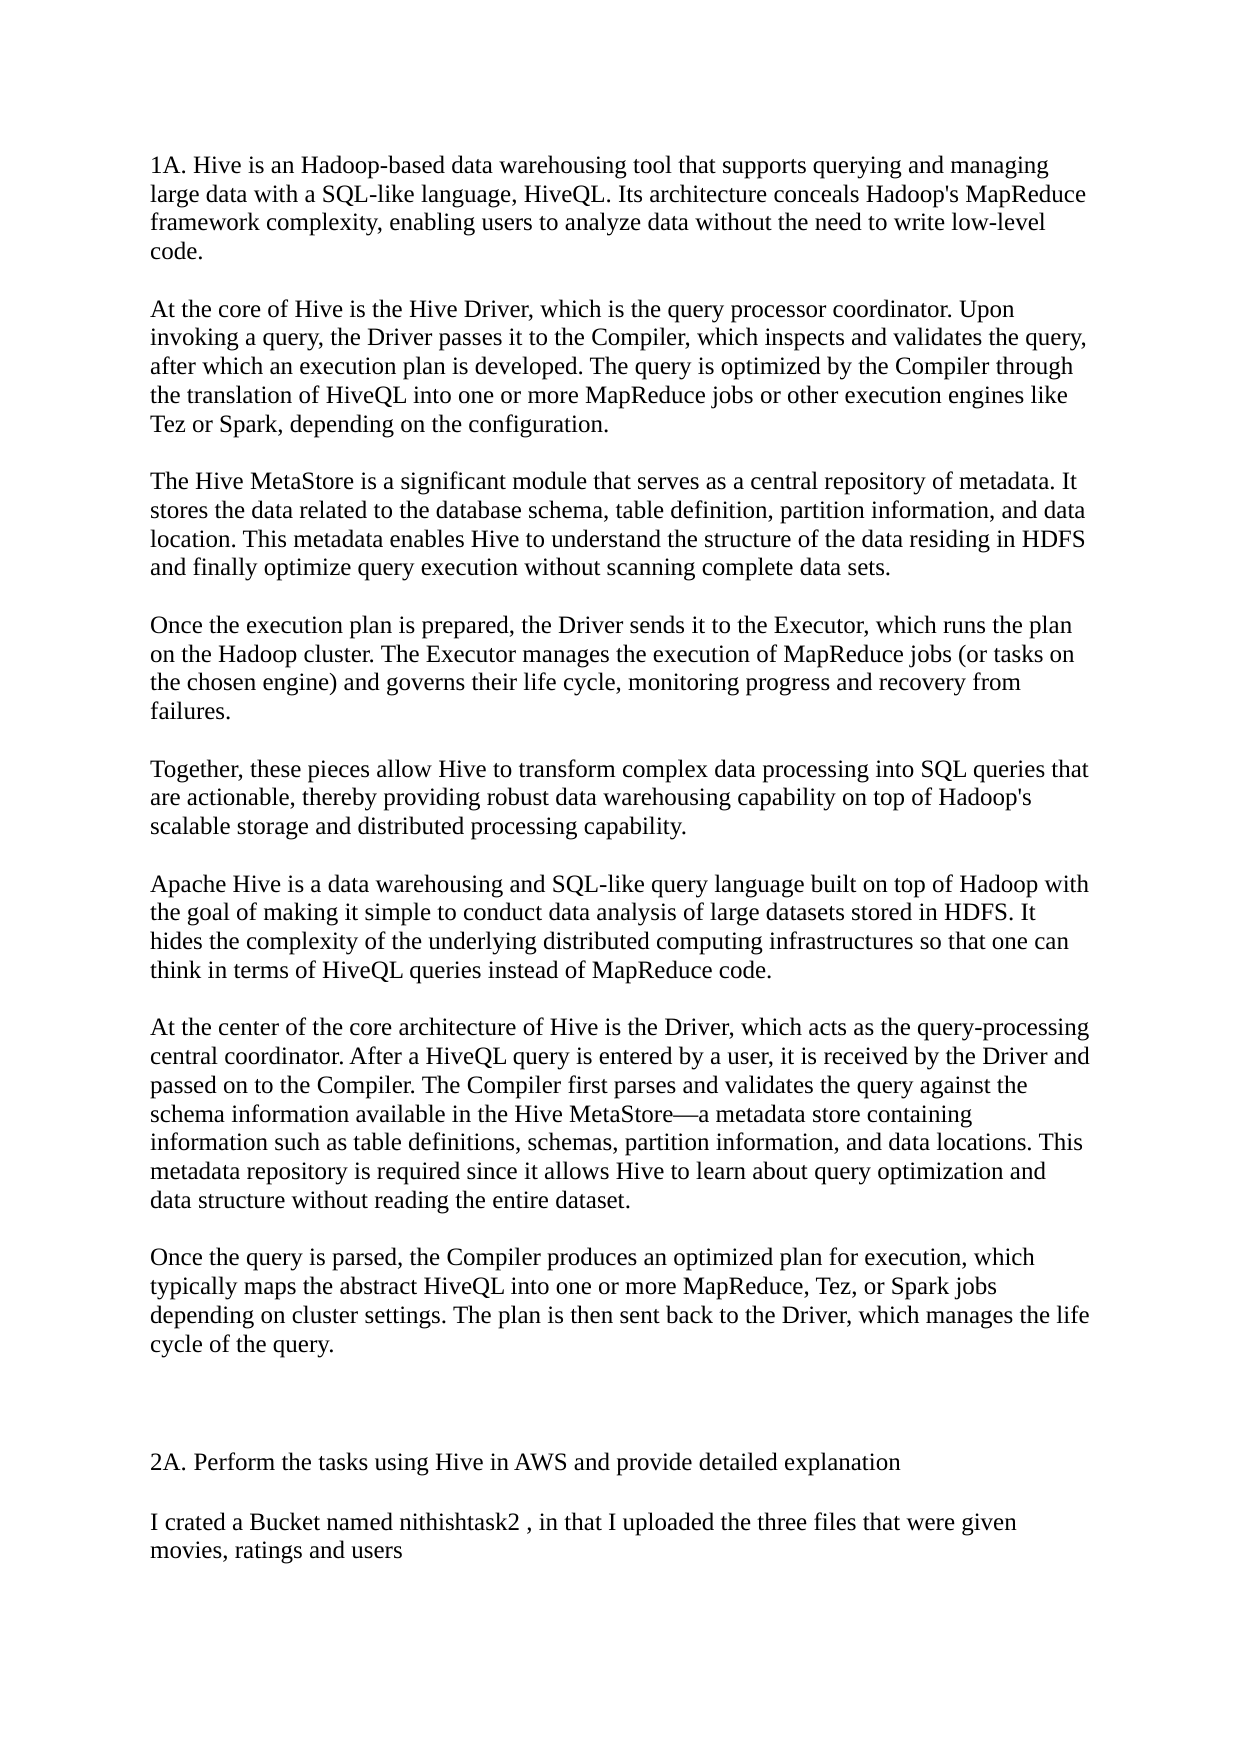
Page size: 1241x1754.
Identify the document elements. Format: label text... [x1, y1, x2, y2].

text At the center of the core architecture of Hive is the Driver, which acts as the query-processing central coordinator. After a HiveQL query is entered by a user, it is received by the Driver and passed on to the Compiler. The Compiler first parses and validates the query against the schema information available in the Hive MetaStore—a metadata store containing information such as table definitions, schemas, partition information, and data locations. This metadata repository is required since it allows Hive to learn about query optimization and data structure without reading the entire dataset. [150, 1012, 1090, 1214]
text 1A. Hive is an Hadoop-based data warehousing tool that supports querying and managing large data with a SQL-like language, HiveQL. Its architecture conceals Hadoop's MapReduce framework complexity, enabling users to analyze data without the need to write low-level code. [150, 150, 1090, 265]
text At the core of Hive is the Hive Driver, which is the query processor coordinator. Upon invoking a query, the Driver passes it to the Compiler, which inspects and validates the query, after which an execution plan is developed. The query is optimized by the Compiler through the translation of HiveQL into one or more MapReduce jobs or other execution engines like Tez or Spark, depending on the configuration. [150, 294, 1090, 437]
text Once the execution plan is prepared, the Driver sends it to the Executor, which runs the plan on the Hadoop cluster. The Executor manages the execution of MapReduce jobs (or tasks on the chosen engine) and governs their life cycle, monitoring progress and recovery from failures. [150, 610, 1090, 725]
text Together, these pieces allow Hive to transform complex data processing into SQL queries that are actionable, thereby providing robust data warehousing capability on top of Hadoop's scalable storage and distributed processing capability. Apache Hive is a data warehousing and SQL-like query language built on top of Hadoop with the goal of making it simple to conduct data analysis of large datasets stored in HDFS. It hides the complexity of the underlying distributed computing infrastructures so that one can think in terms of HiveQL queries instead of MapReduce code. [150, 754, 1090, 984]
text The Hive MetaStore is a significant module that serves as a central repository of metadata. It stores the data related to the database schema, table definition, partition information, and data location. This metadata enables Hive to understand the structure of the data residing in HDFS and finally optimize query execution without scanning complete data sets. [150, 466, 1090, 581]
text 2A. Perform the tasks using Hive in AWS and provide detailed explanation I crated a Bucket named nithishtask2 , in that I uploaded the three files that were given movies, ratings and users here are the files present in the bucket , that I have uploaded [150, 1357, 1090, 1564]
text Once the query is parsed, the Compiler produces an optimized plan for execution, which typically maps the abstract HiveQL into one or more MapReduce, Tez, or Spark jobs depending on cluster settings. The plan is then sent back to the Driver, which manages the life cycle of the query. [150, 1242, 1090, 1357]
